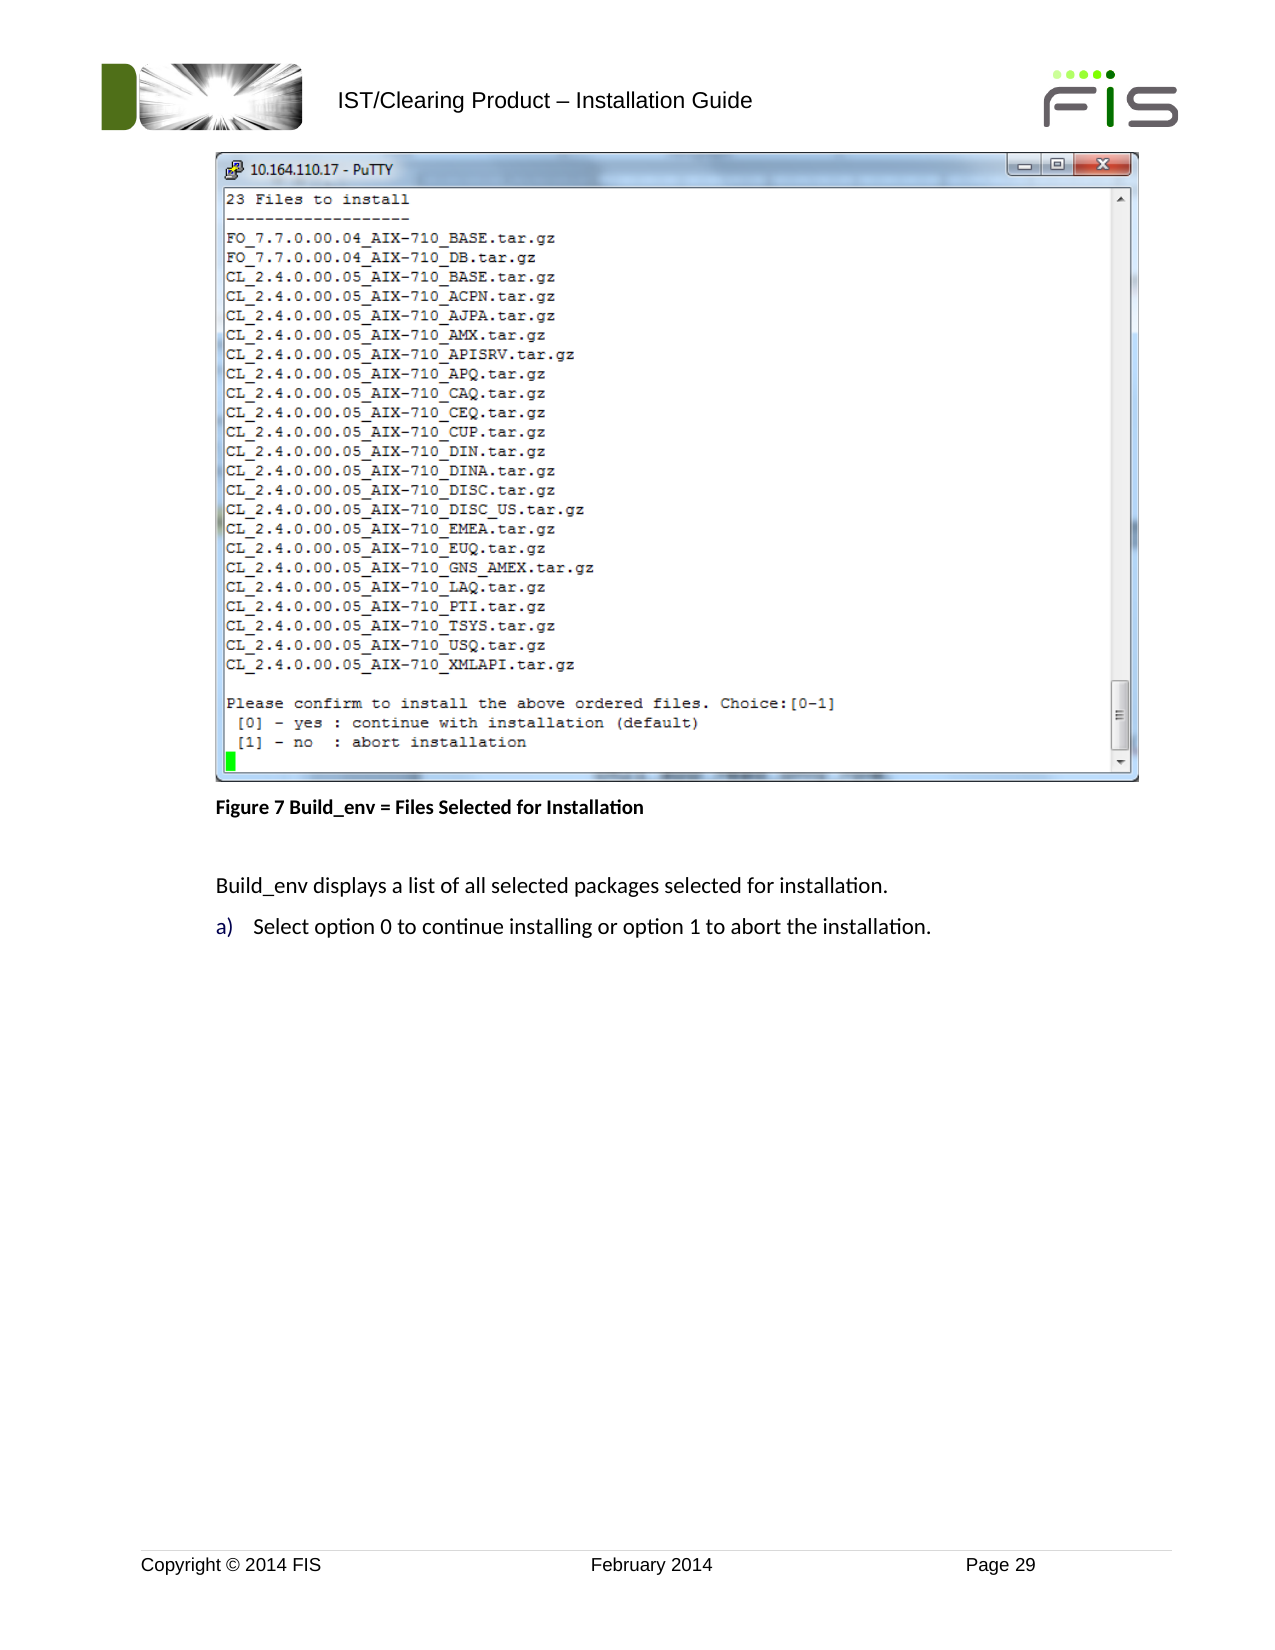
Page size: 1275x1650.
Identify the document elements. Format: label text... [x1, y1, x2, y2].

picture [1043, 70, 1179, 127]
text Build_env displays a list of all selected packages selected for installation. [216, 871, 1172, 899]
text Figure 7 Build_env = Files Selected for Installation [216, 794, 1172, 820]
list Select option 0 to continue installing or option 1 to abort the installation. [216, 912, 1172, 940]
picture [101, 51, 313, 146]
picture [215, 152, 1139, 782]
